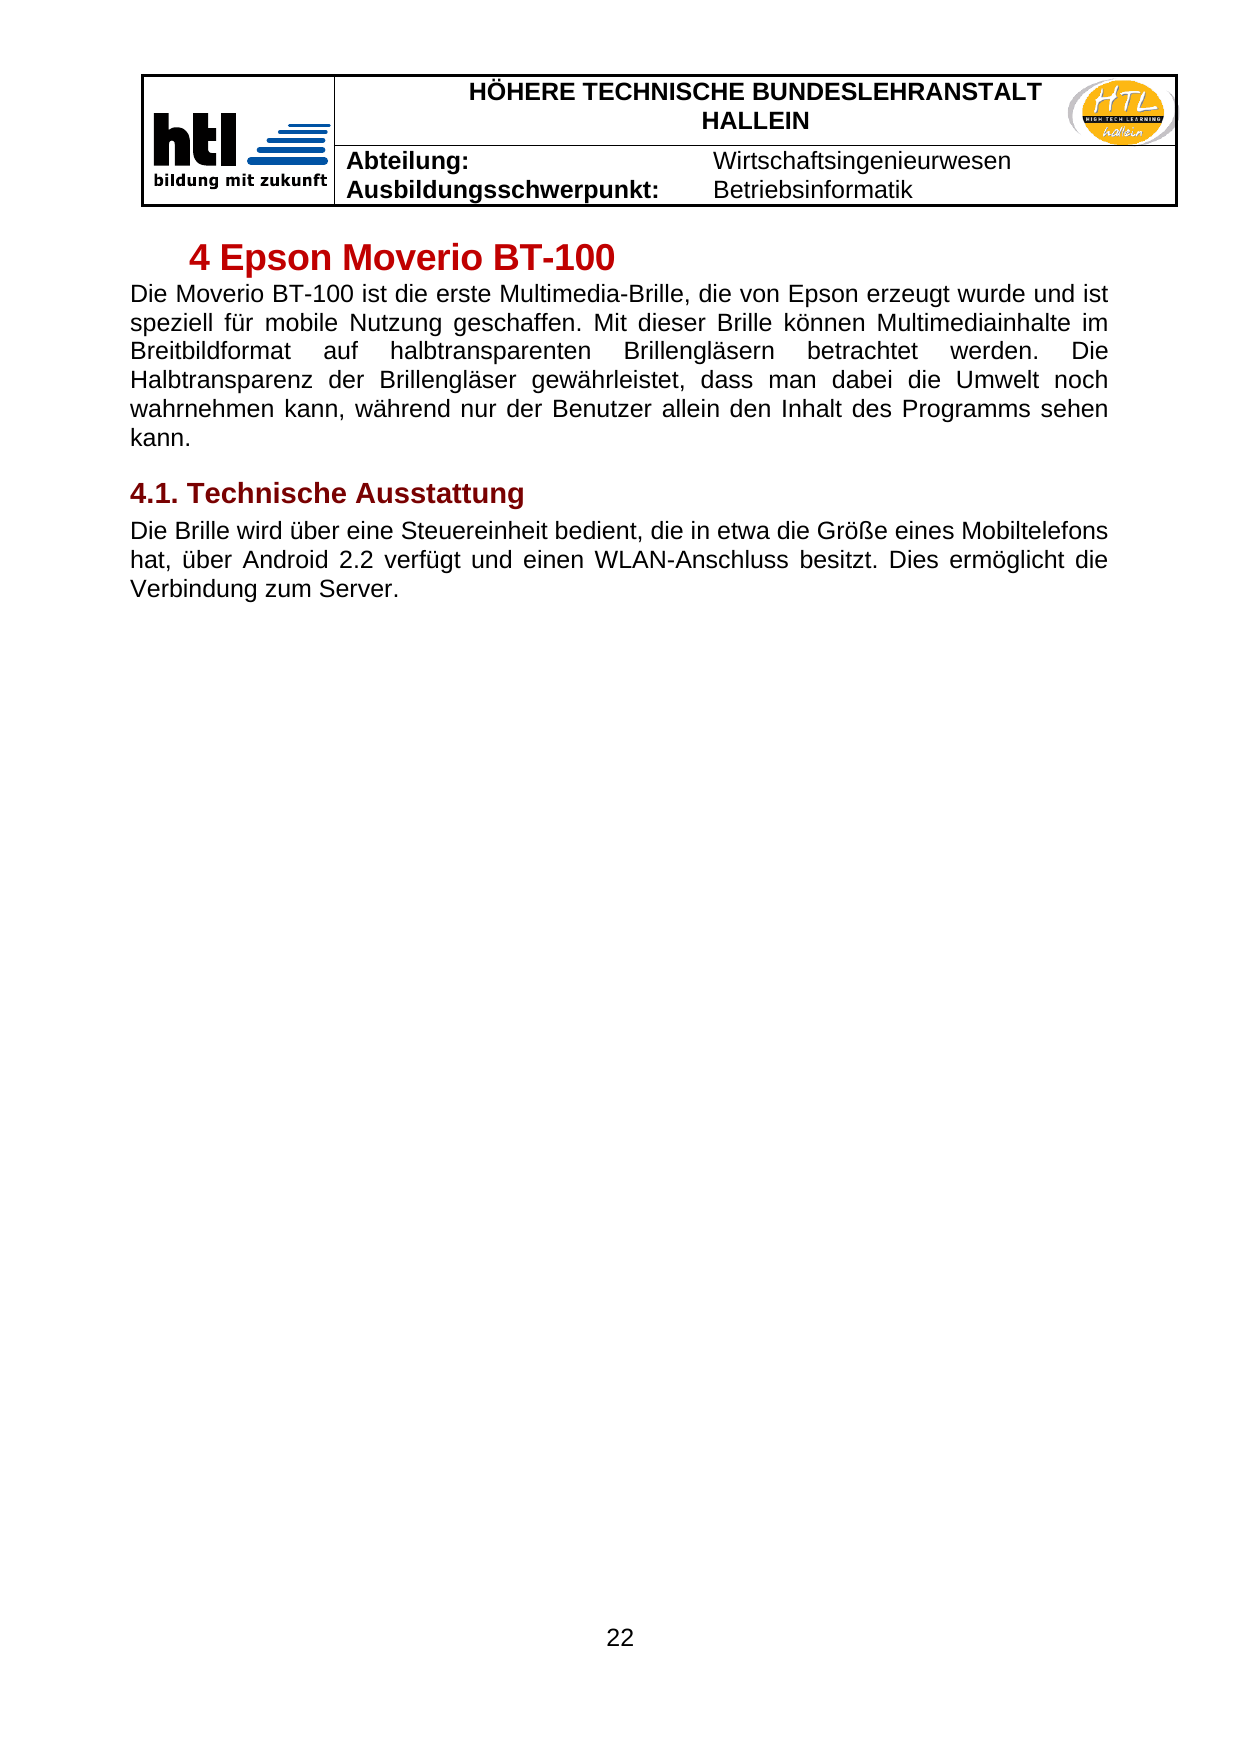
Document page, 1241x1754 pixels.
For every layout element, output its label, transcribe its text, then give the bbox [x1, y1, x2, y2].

picture [1067, 78, 1175, 145]
text Die Brille wird über eine Steuereinheit bedient, die in etwa die Größe eines Mobiltelefons hat, über Android 2.2 verfügt und einen WLAN-Anschluss besitzt. Dies ermöglicht die Verbindung zum Server. [130, 516, 1110, 602]
subtitle 4 Epson Moverio BT-100 [189, 236, 1110, 279]
text Die Moverio BT-100 ist die erste Multimedia-Brille, die von Epson erzeugt wurde und ist speziell für mobile Nutzung geschaffen. Mit dieser Brille können Multimediainhalte im Breitbildformat auf halbtransparenten Brillengläsern betrachtet werden. Die Halbtransparenz der Brillengläser gewährleistet, dass man dabei die Umwelt noch wahrnehmen kann, während nur der Benutzer allein den Inhalt des Programms sehen kann. [130, 279, 1110, 451]
subtitle 4.1. Technische Ausstattung [130, 476, 1110, 510]
